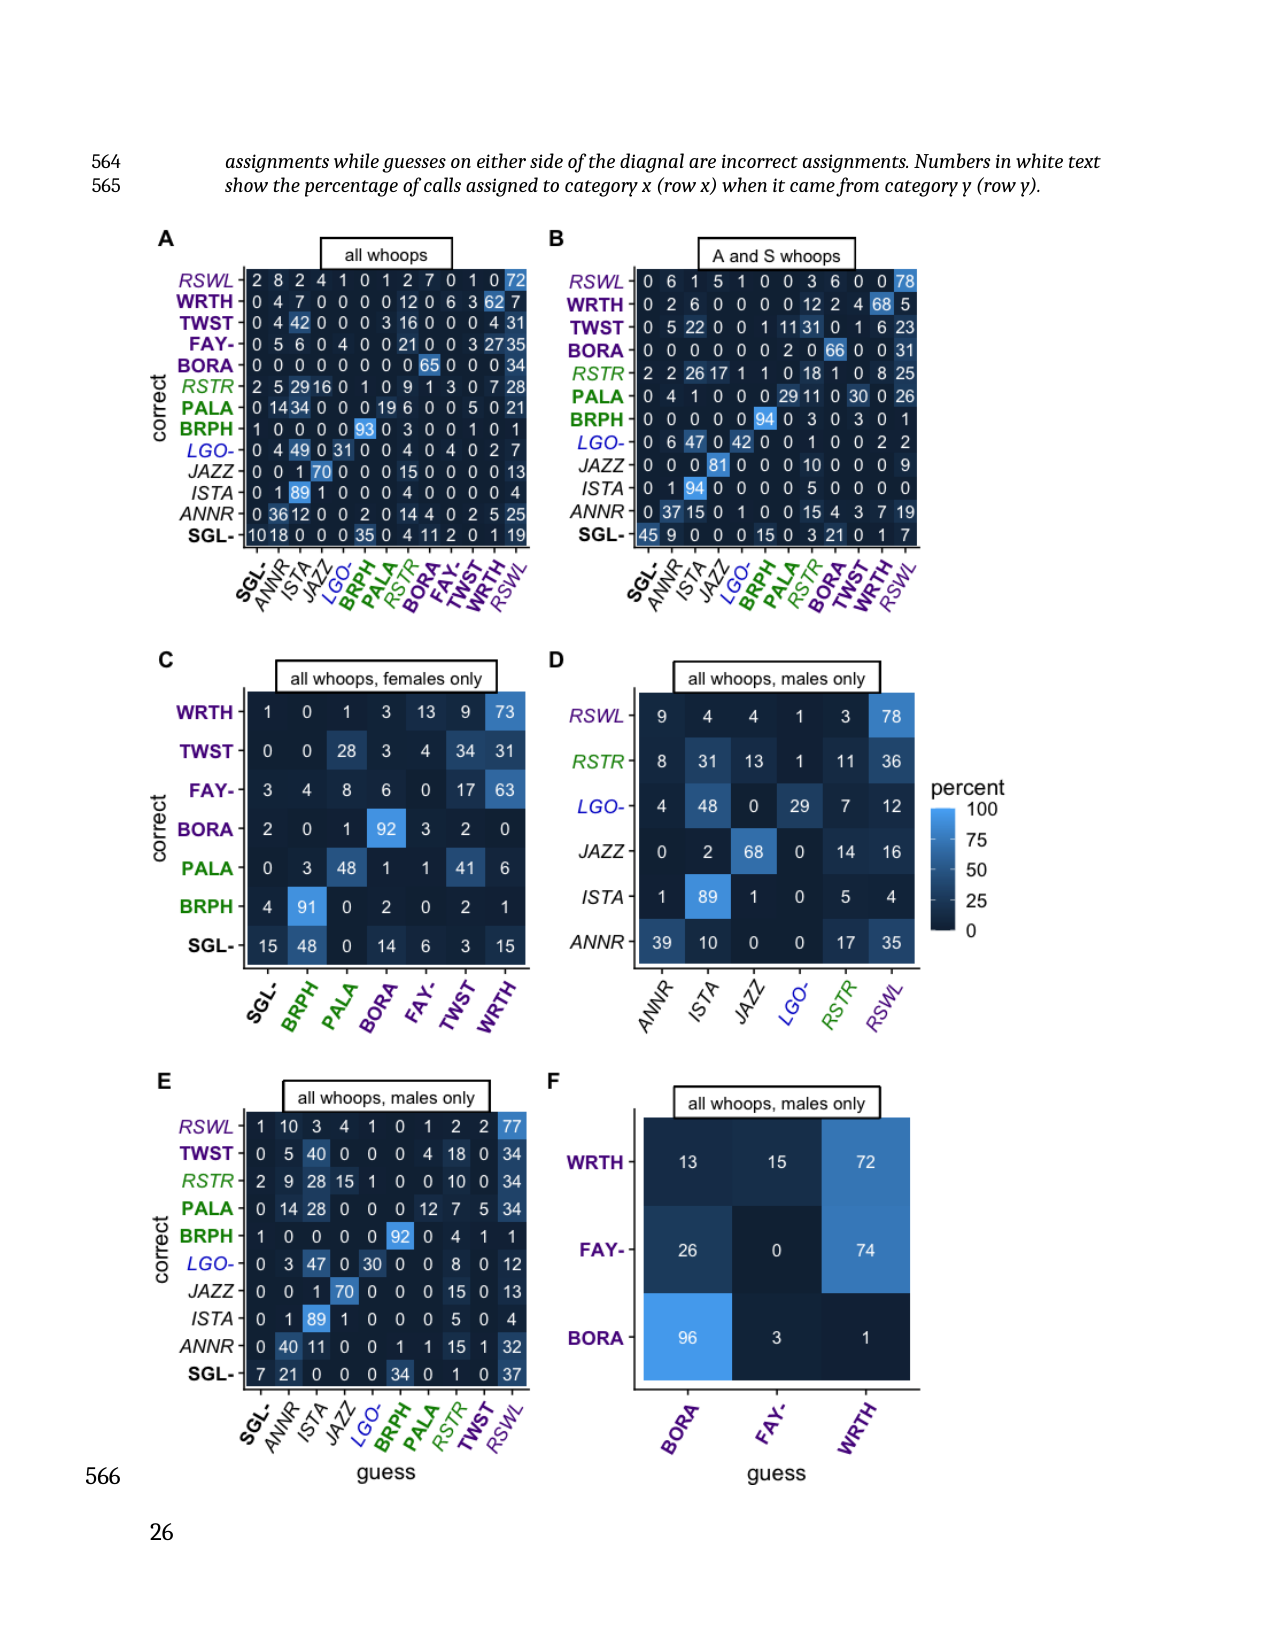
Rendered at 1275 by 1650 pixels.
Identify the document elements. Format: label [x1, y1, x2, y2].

picture [150, 222, 1125, 1485]
text [225, 150, 1125, 198]
